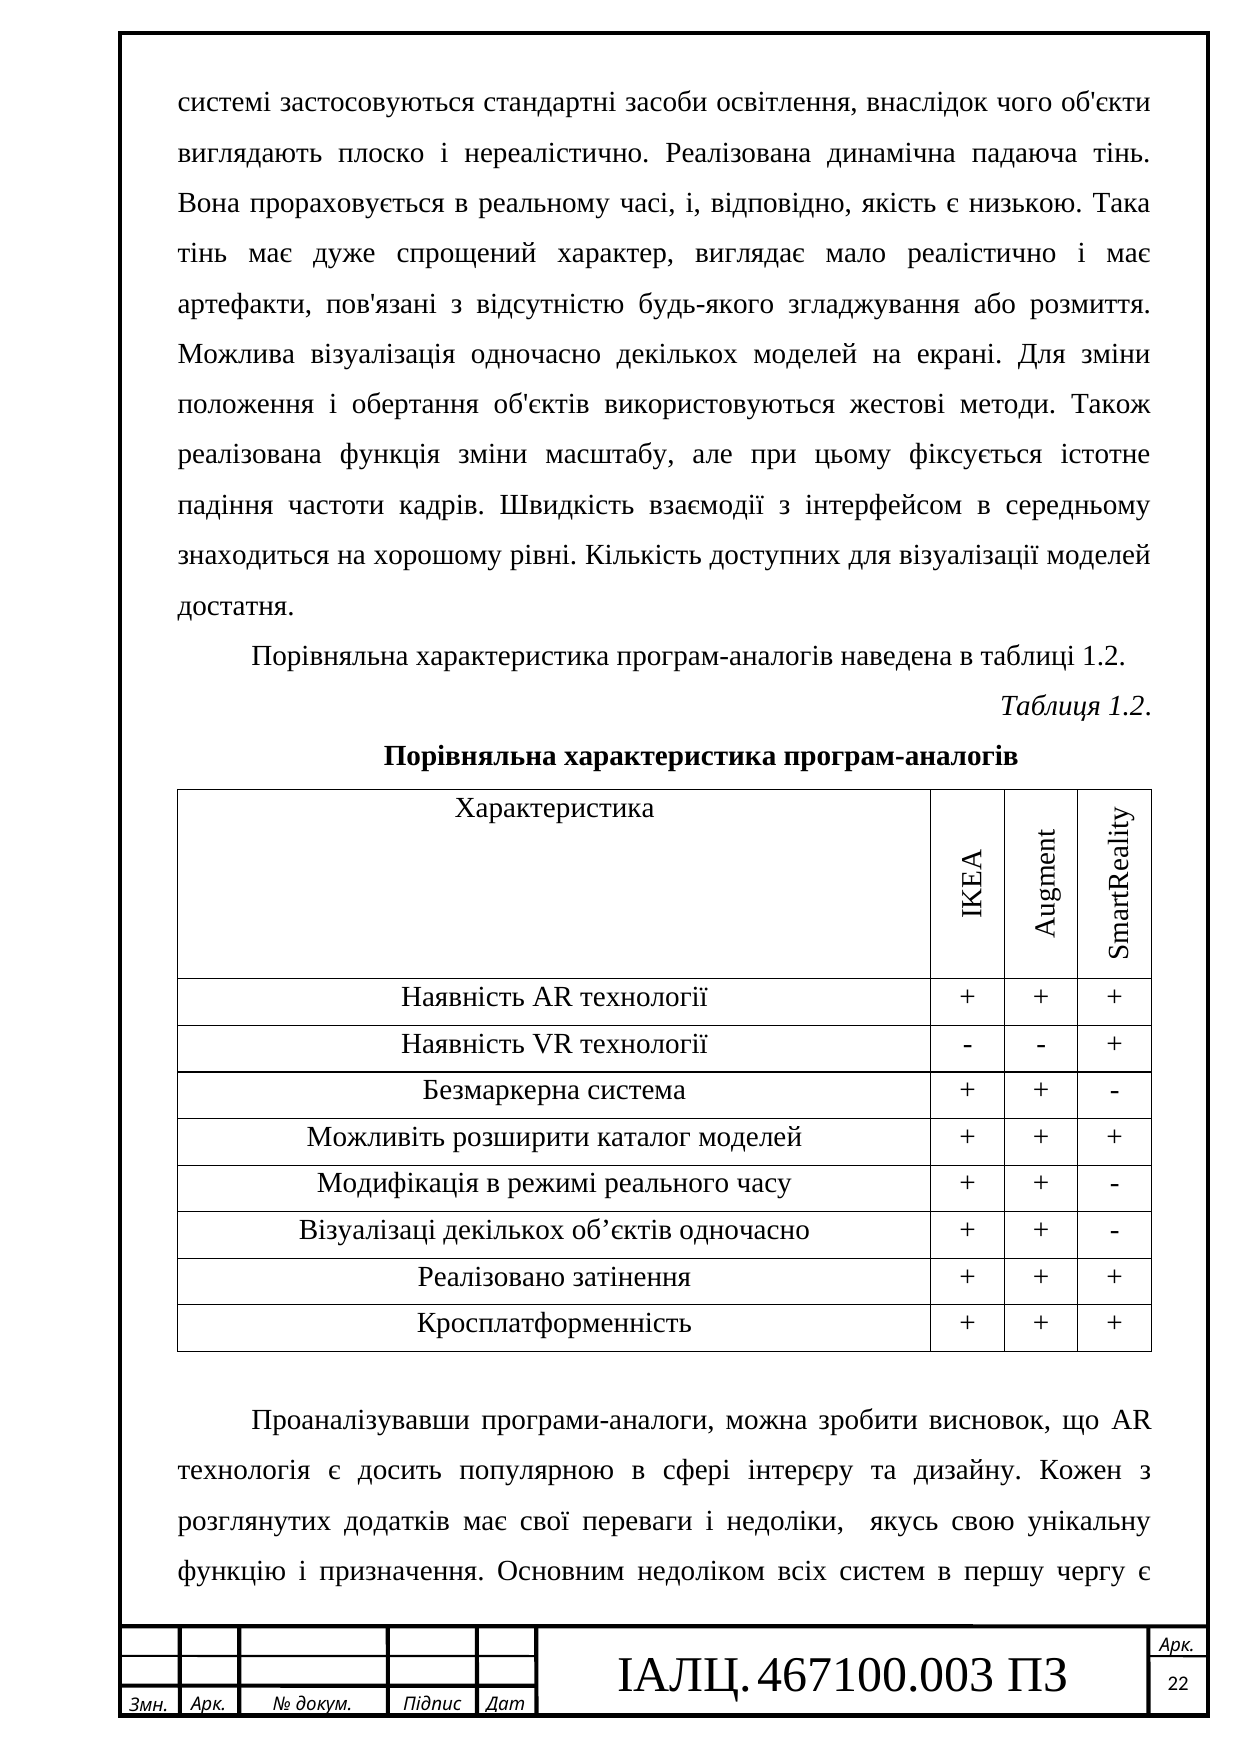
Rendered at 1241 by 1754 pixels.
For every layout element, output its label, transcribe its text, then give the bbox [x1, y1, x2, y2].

table_cell + [1078, 1305, 1151, 1351]
table_cell + [1005, 1073, 1077, 1118]
table_cell + [1005, 979, 1077, 1025]
table_cell + [1078, 1026, 1151, 1071]
table_cell + [1005, 1305, 1077, 1351]
text Порівняльна характеристика програм-аналогів наведена в таблиці 1.2. [177, 638, 1152, 671]
table_cell - [1078, 1212, 1151, 1258]
table_cell Безмаркерна система [178, 1073, 930, 1118]
table_header Augment [1005, 790, 1077, 978]
table_header Характеристика [178, 790, 930, 978]
table_cell Наявність VR технології [178, 1026, 930, 1071]
table_cell + [1005, 1166, 1077, 1211]
table_cell - [1078, 1073, 1151, 1118]
table_cell + [931, 1305, 1004, 1351]
table_cell + [1078, 1119, 1151, 1164]
table_cell + [931, 1073, 1004, 1118]
table_cell - [1005, 1026, 1077, 1071]
table_cell + [931, 979, 1004, 1025]
table_cell + [1005, 1212, 1077, 1258]
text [177, 84, 1152, 621]
table_cell + [931, 1259, 1004, 1304]
table_header IKEA [931, 790, 1004, 978]
table_cell Кросплатформенність [178, 1305, 930, 1351]
table_cell + [1005, 1259, 1077, 1304]
table_cell - [1078, 1166, 1151, 1211]
table_cell + [1078, 1259, 1151, 1304]
text Порівняльна характеристика програм-аналогів [177, 738, 1152, 772]
text Таблиця 1.2. [177, 688, 1152, 722]
table_cell + [931, 1166, 1004, 1211]
table_cell Реалізовано затінення [178, 1259, 930, 1304]
table_cell Наявність AR технології [178, 979, 930, 1025]
table_cell + [931, 1119, 1004, 1164]
table_cell + [1078, 979, 1151, 1025]
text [177, 1402, 1152, 1587]
table_header SmartReality [1078, 790, 1151, 978]
table_cell Візуалізаці декількох об’єктів одночасно [178, 1212, 930, 1258]
table_cell - [931, 1026, 1004, 1071]
table_cell Можливіть розширити каталог моделей [178, 1119, 930, 1164]
table_cell + [931, 1212, 1004, 1258]
table_cell Модифікація в режимі реального часу [178, 1166, 930, 1211]
table_cell + [1005, 1119, 1077, 1164]
